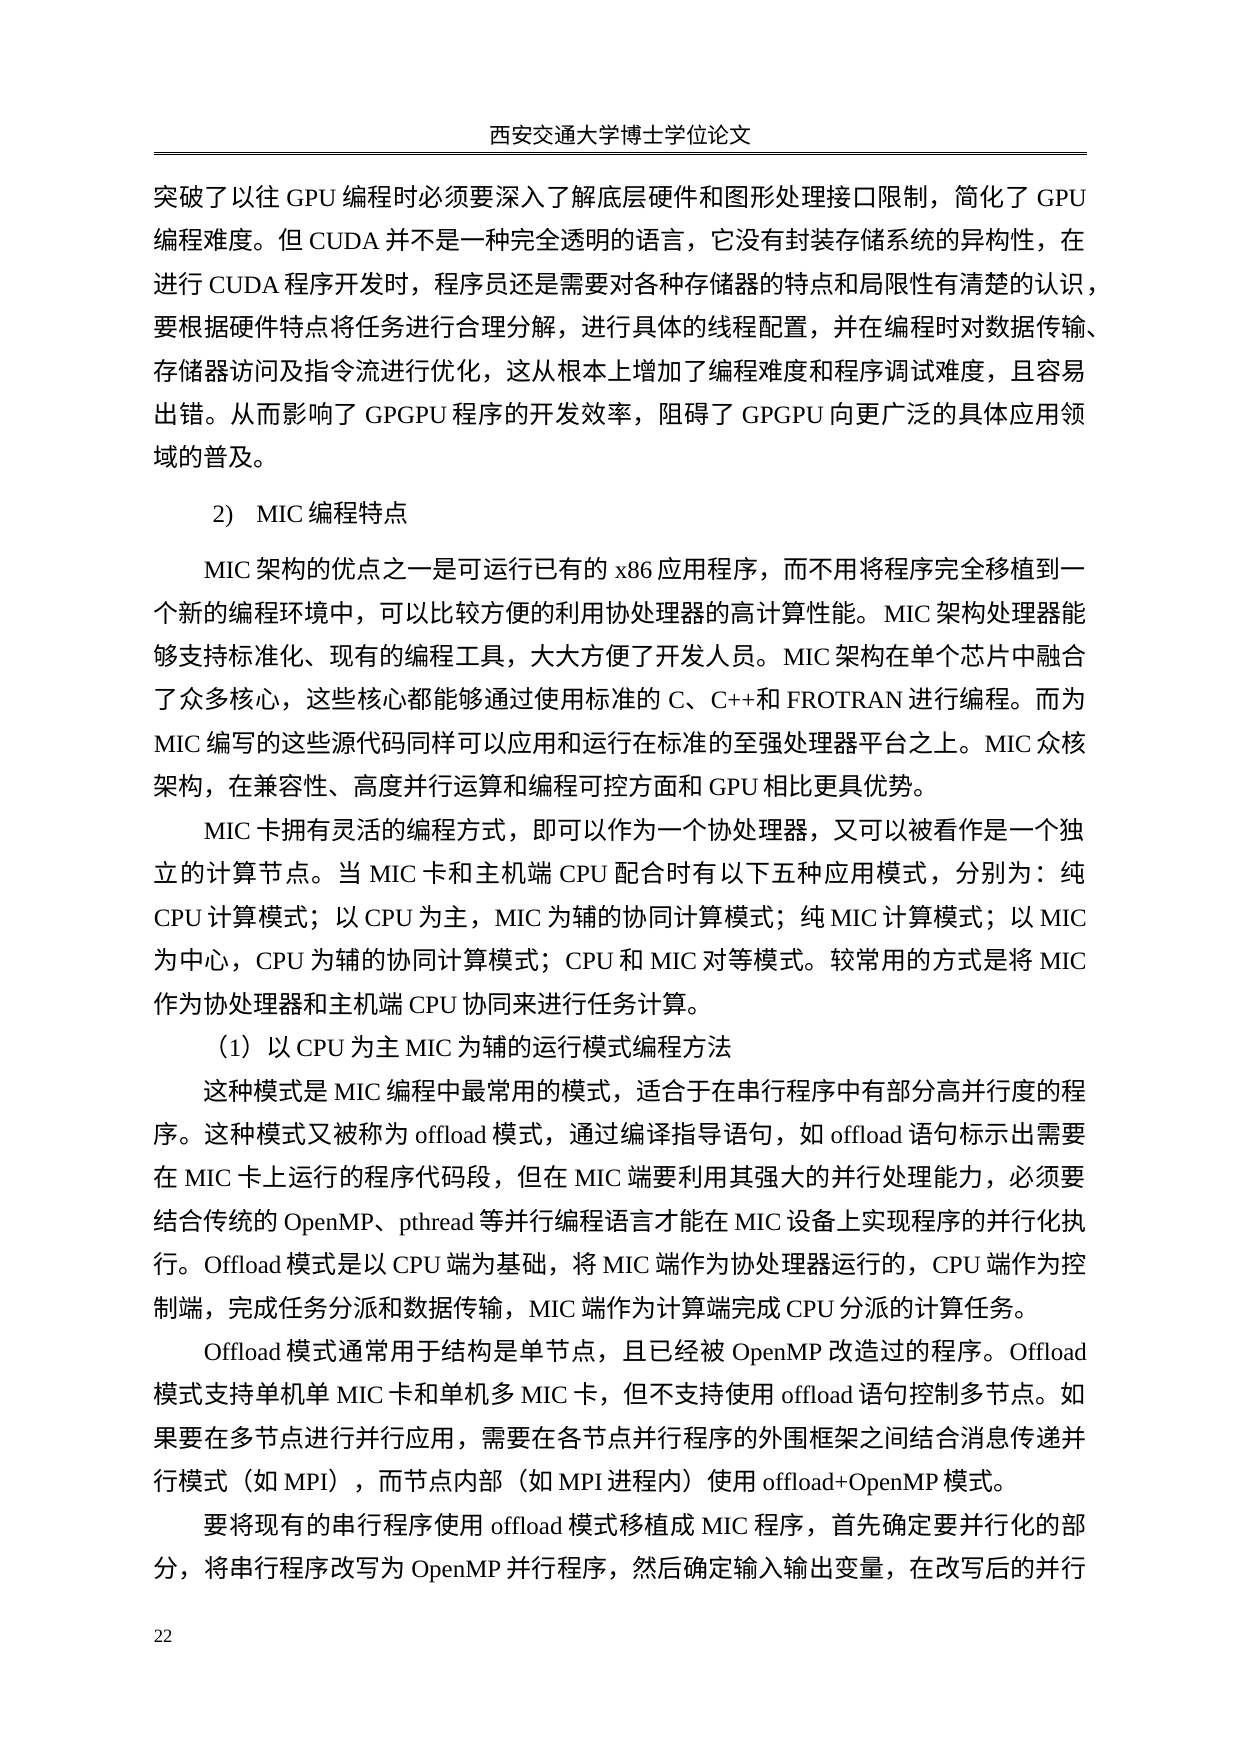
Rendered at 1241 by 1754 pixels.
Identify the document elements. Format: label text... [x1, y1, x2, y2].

text 这种模式是MIC编程中最常用的模式，适合于在串行程序中有部分高并行度的程序。这种模式又被称为offload模式，通过编译指导语句，如offload语句标示出需要在MIC卡上运行的程序代码段，但在MIC端要利用其强大的并行处理能力，必须要结合传统的OpenMP、pthread等并行编程语言才能在MIC设备上实现程序的并行化执行。Offload模式是以CPU端为基础，将MIC端作为协处理器运行的，CPU端作为控制端，完成任务分派和数据传输，MIC端作为计算端完成CPU分派的计算任务。 [153, 1071, 1087, 1324]
text MIC架构的优点之一是可运行已有的x86应用程序，而不用将程序完全移植到一个新的编程环境中，可以比较方便的利用协处理器的高计算性能。MIC架构处理器能够支持标准化、现有的编程工具，大大方便了开发人员。MIC架构在单个芯片中融合了众多核心，这些核心都能够通过使用标准的C、C++和FROTRAN进行编程。而为MIC编写的这些源代码同样可以应用和运行在标准的至强处理器平台之上。MIC众核架构，在兼容性、高度并行运算和编程可控方面和GPU相比更具优势。 [153, 550, 1087, 803]
subtitle MIC编程特点 [212, 494, 1087, 530]
text （1）以CPU为主MIC为辅的运行模式编程方法 [153, 1027, 1087, 1064]
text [153, 1505, 1087, 1585]
text Offload模式通常用于结构是单节点，且已经被OpenMP改造过的程序。Offload模式支持单机单MIC卡和单机多MIC卡，但不支持使用offload语句控制多节点。如果要在多节点进行并行应用，需要在各节点并行程序的外围框架之间结合消息传递并行模式（如MPI），而节点内部（如MPI进程内）使用offload+OpenMP模式。 [153, 1332, 1087, 1498]
text MIC卡拥有灵活的编程方式，即可以作为一个协处理器，又可以被看作是一个独立的计算节点。当MIC卡和主机端CPU配合时有以下五种应用模式，分别为：纯CPU计算模式；以CPU为主，MIC为辅的协同计算模式；纯MIC计算模式；以MIC为中心，CPU为辅的协同计算模式；CPU和MIC对等模式。较常用的方式是将MIC作为协处理器和主机端CPU协同来进行任务计算。 [153, 810, 1087, 1020]
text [153, 177, 1087, 474]
